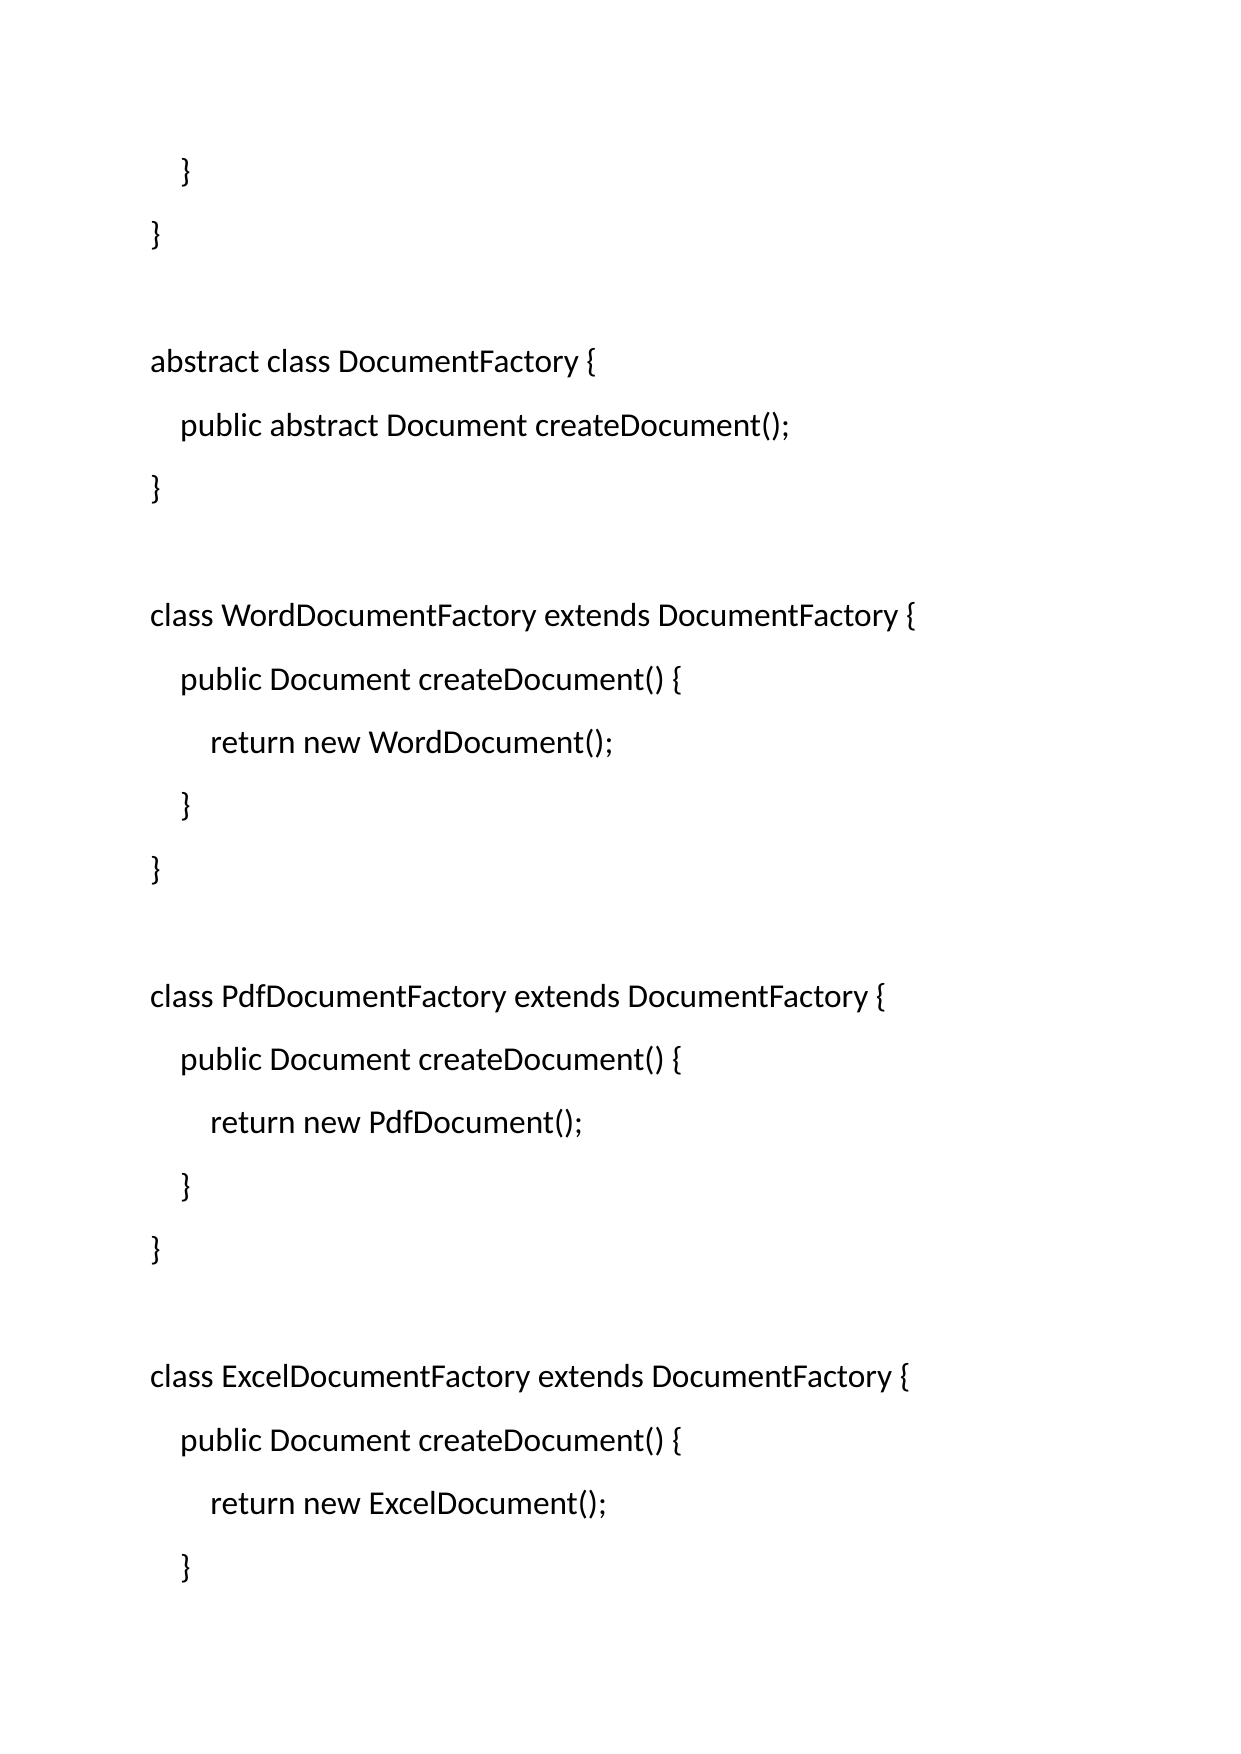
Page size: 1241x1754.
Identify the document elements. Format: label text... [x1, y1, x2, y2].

text public Document createDocument() { [150, 1419, 1090, 1459]
text } [150, 213, 1090, 254]
text } [150, 1165, 1090, 1206]
text return new PdfDocument(); [150, 1102, 1090, 1142]
text abstract class DocumentFactory { [150, 340, 1090, 381]
text class WordDocumentFactory extends DocumentFactory { [150, 594, 1090, 635]
text public Document createDocument() { [150, 657, 1090, 698]
text return new ExcelDocument(); [150, 1482, 1090, 1523]
text public Document createDocument() { [150, 1038, 1090, 1079]
text } [150, 784, 1090, 825]
text } [150, 150, 1090, 191]
text class PdfDocumentFactory extends DocumentFactory { [150, 975, 1090, 1015]
text return new WordDocument(); [150, 721, 1090, 762]
text class ExcelDocumentFactory extends DocumentFactory { [150, 1355, 1090, 1396]
text } [150, 1546, 1090, 1586]
text } [150, 1228, 1090, 1269]
text public abstract Document createDocument(); [150, 404, 1090, 444]
text } [150, 848, 1090, 888]
text } [150, 467, 1090, 508]
